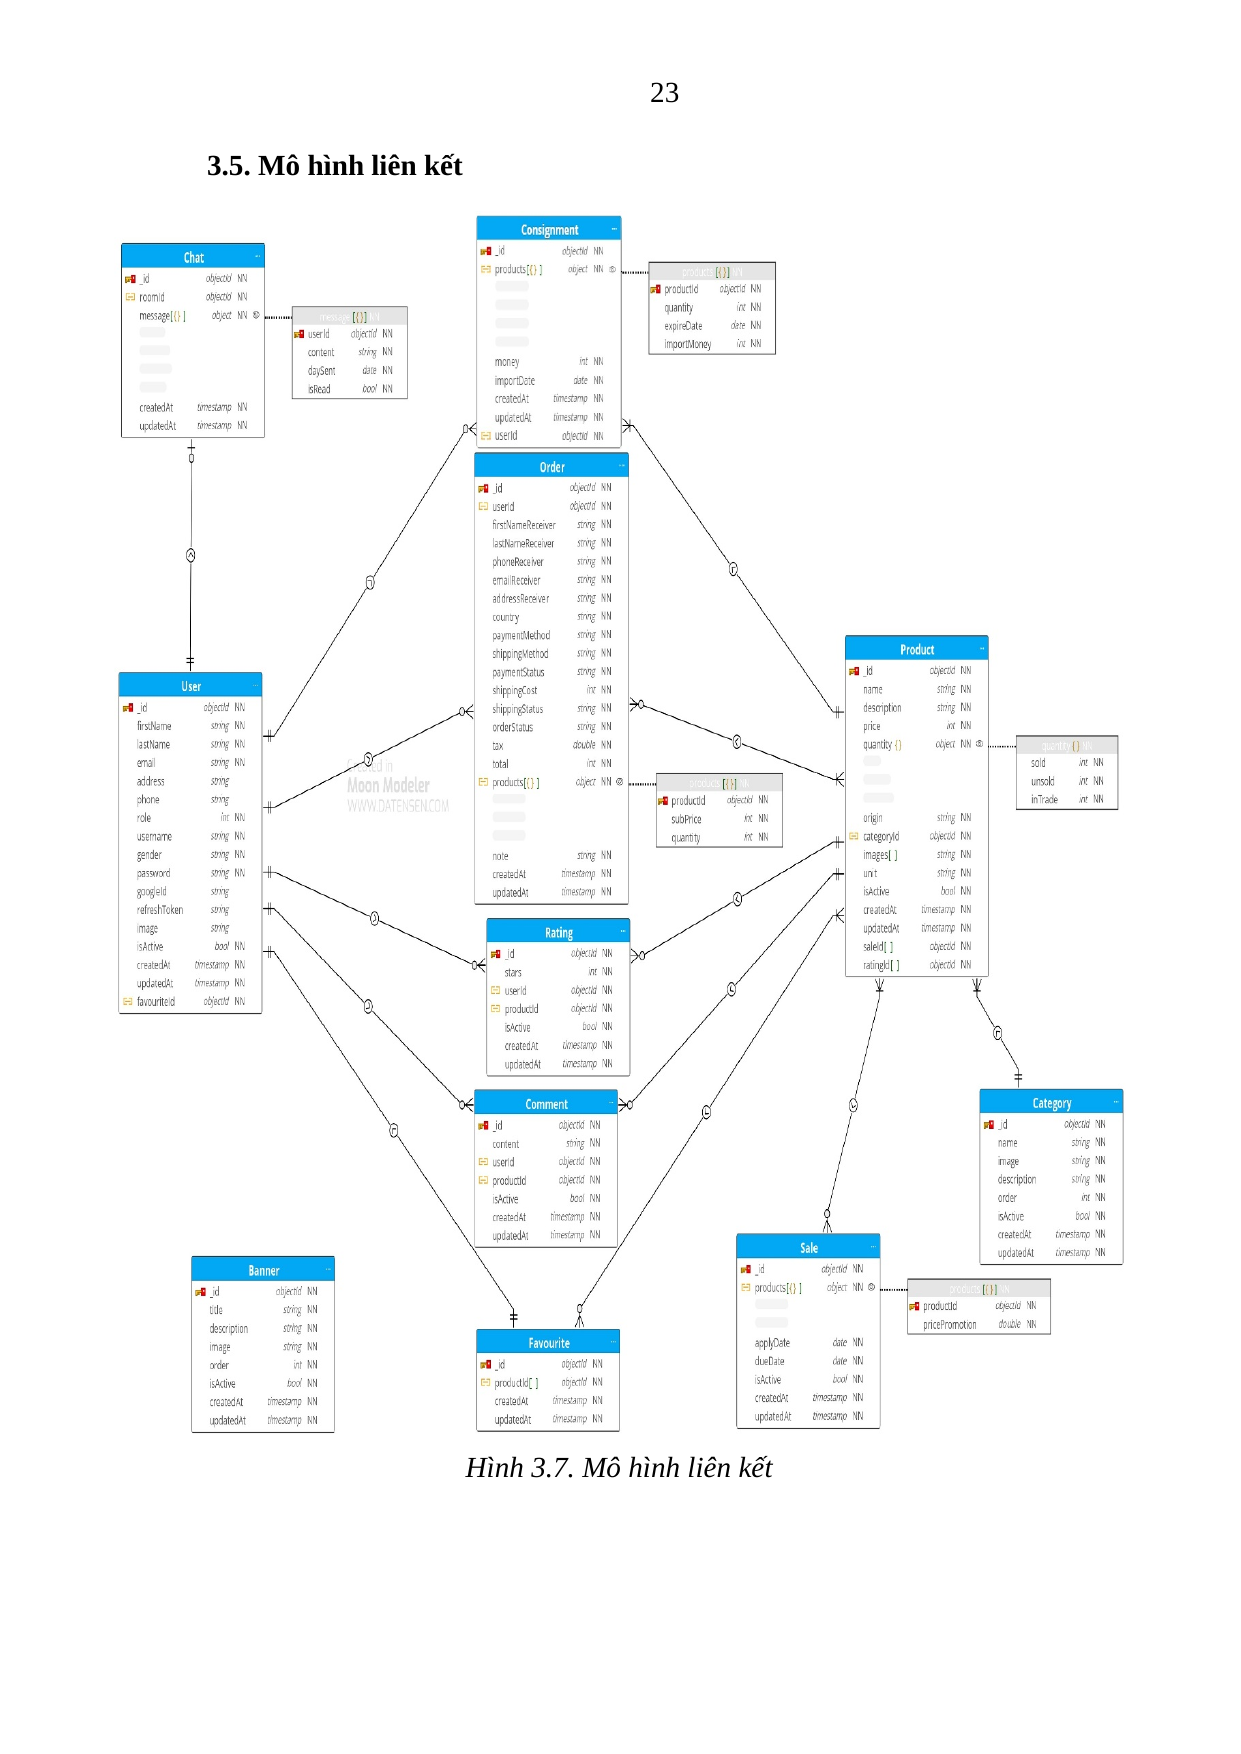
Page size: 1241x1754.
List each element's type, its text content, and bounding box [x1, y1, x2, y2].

picture [114, 211, 1126, 1438]
subtitle Mô hình liên kết [207, 148, 1122, 181]
